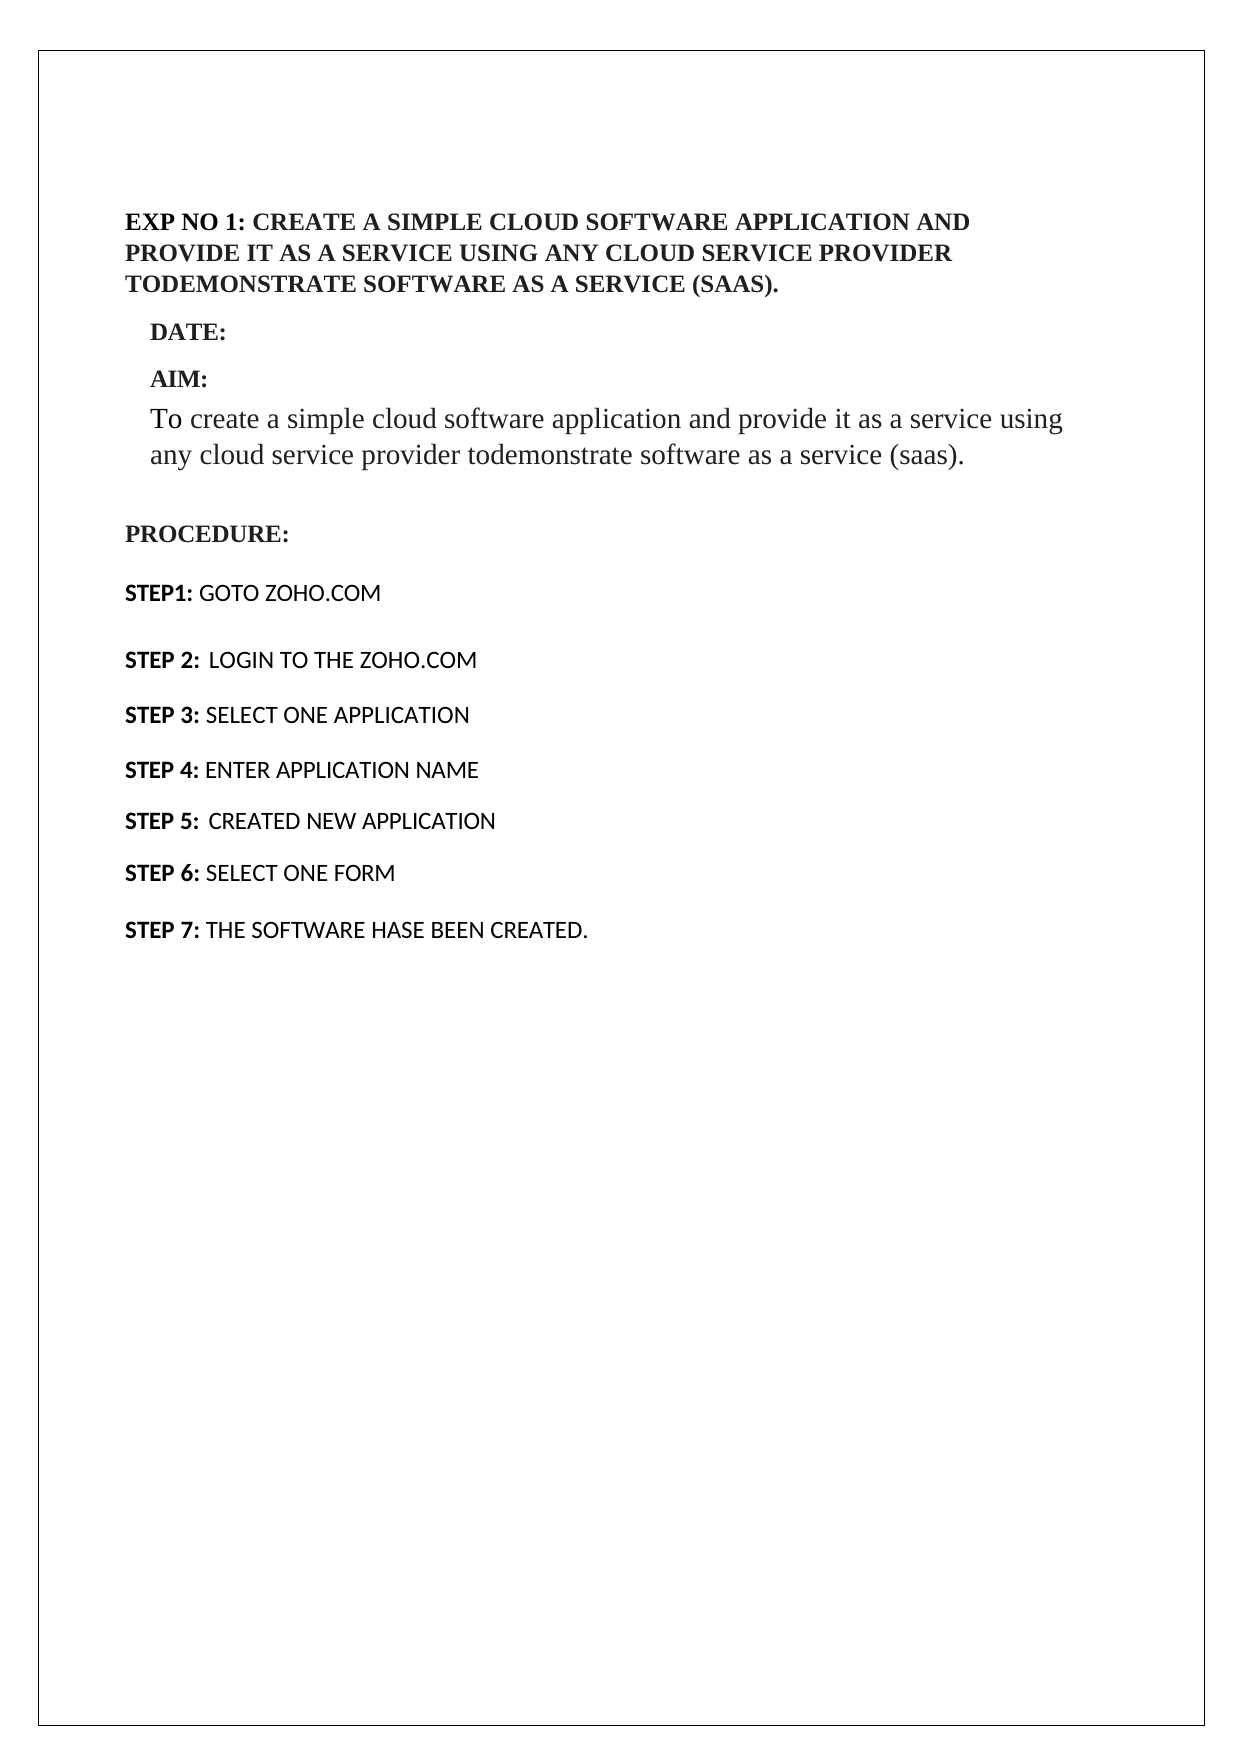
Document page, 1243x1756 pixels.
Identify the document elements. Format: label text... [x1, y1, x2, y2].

text PROCEDURE: [125, 519, 1204, 548]
text STEP 7: THE SOFTWARE HASE BEEN CREATED. [125, 914, 1204, 944]
text STEP 6: SELECT ONE FORM [125, 857, 1204, 887]
text STEP 2: LOGIN TO THE ZOHO.COM STEP 3: SELECT ONE APPLICATION STEP 4: ENTER APPLICATION NAME [125, 644, 487, 784]
text STEP1: GOTO ZOHO.COM [125, 577, 1204, 608]
text AIM: [150, 364, 1204, 393]
text STEP 5: CREATED NEW APPLICATION [125, 809, 1204, 834]
text To create a simple cloud software application and provide it as a service using any cloud service provider todemonstrate software as a service (saas). [150, 402, 1087, 471]
text EXP NO 1: CREATE A SIMPLE CLOUD SOFTWARE APPLICATION AND PROVIDE IT AS A SERVICE USING ANY CLOUD SERVICE PROVIDER TODEMONSTRATE SOFTWARE AS A SERVICE (SAAS). [125, 207, 1087, 298]
text DATE: [150, 317, 1204, 345]
